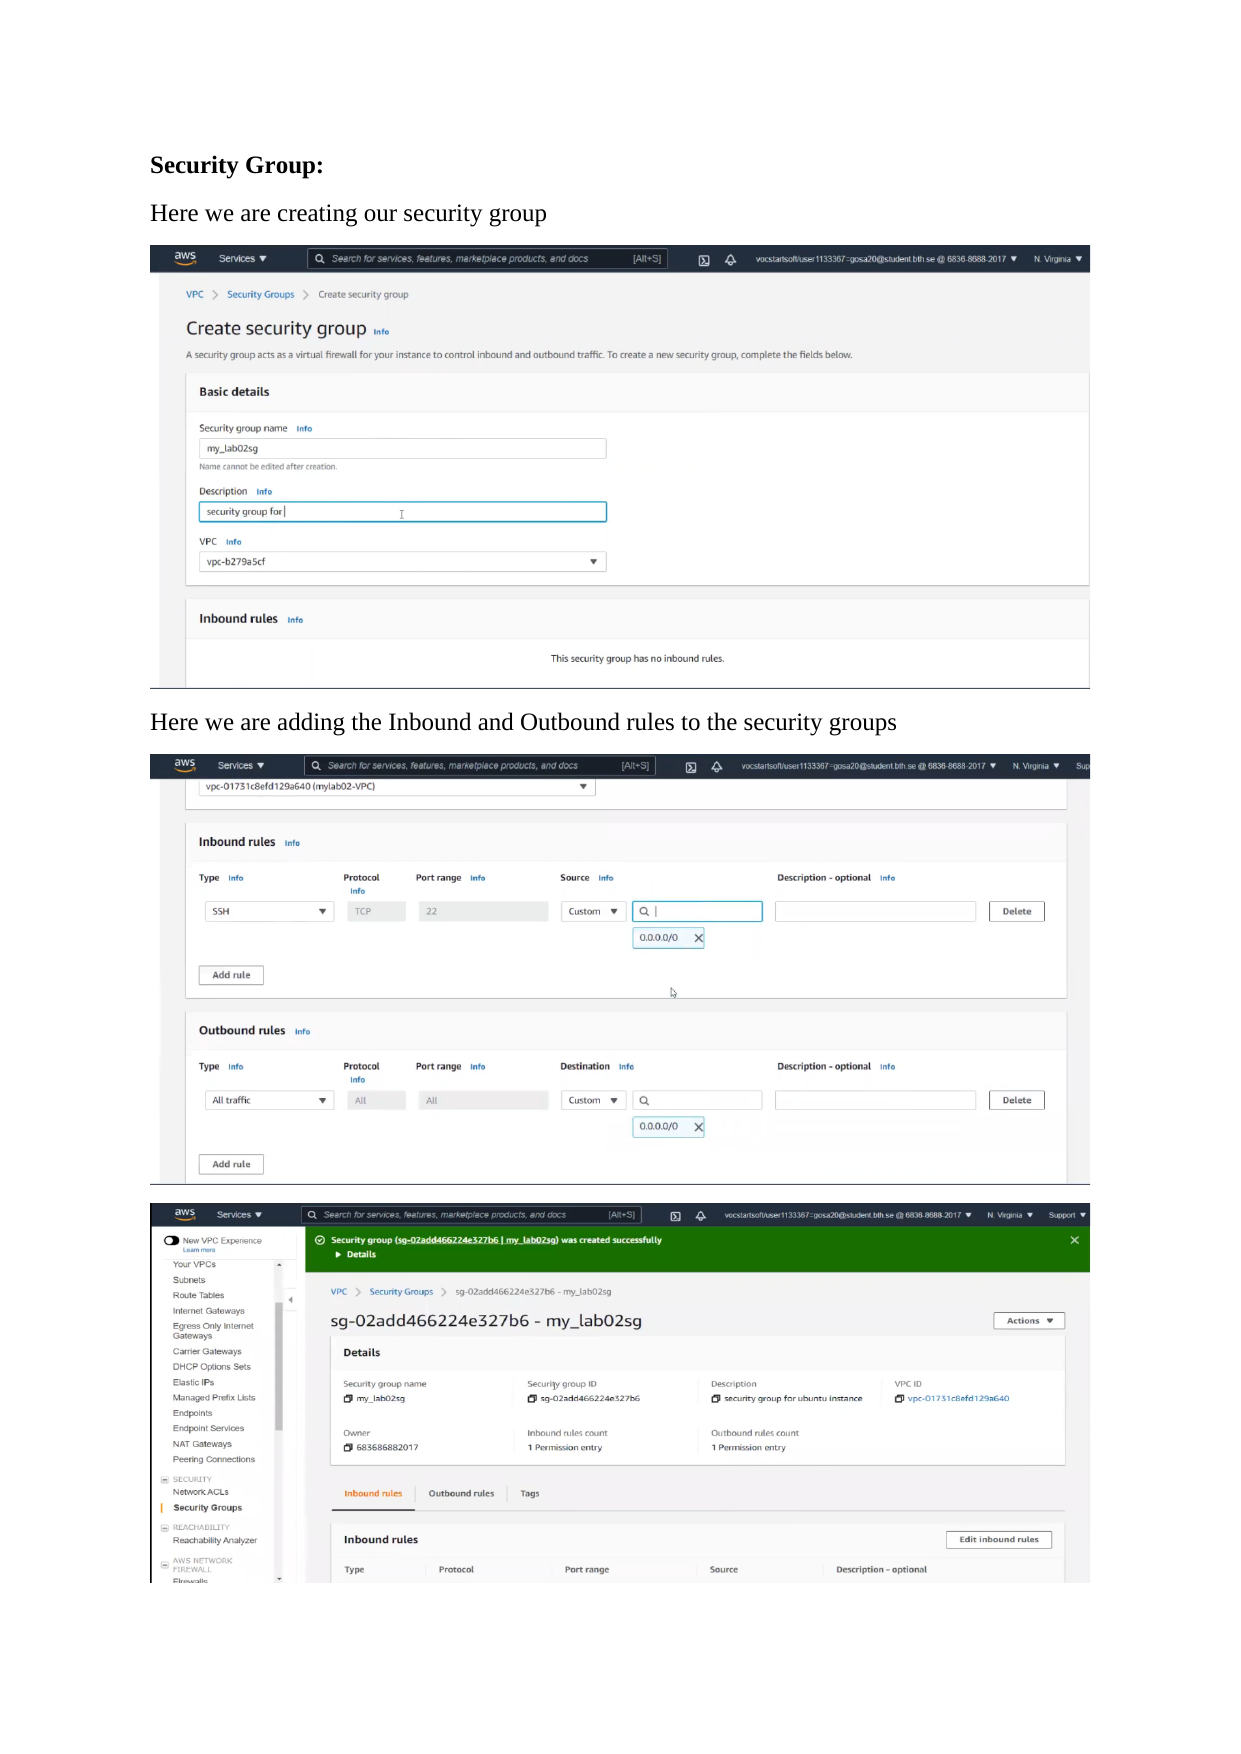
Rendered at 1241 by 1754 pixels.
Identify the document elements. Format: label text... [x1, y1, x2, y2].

picture [150, 1203, 1091, 1583]
picture [150, 245, 1091, 689]
text Security Group: [150, 150, 1090, 179]
text Here we are adding the Inbound and Outbound rules to the security groups [150, 707, 1090, 736]
picture [150, 754, 1091, 1185]
text Here we are creating our security group [150, 198, 1090, 226]
